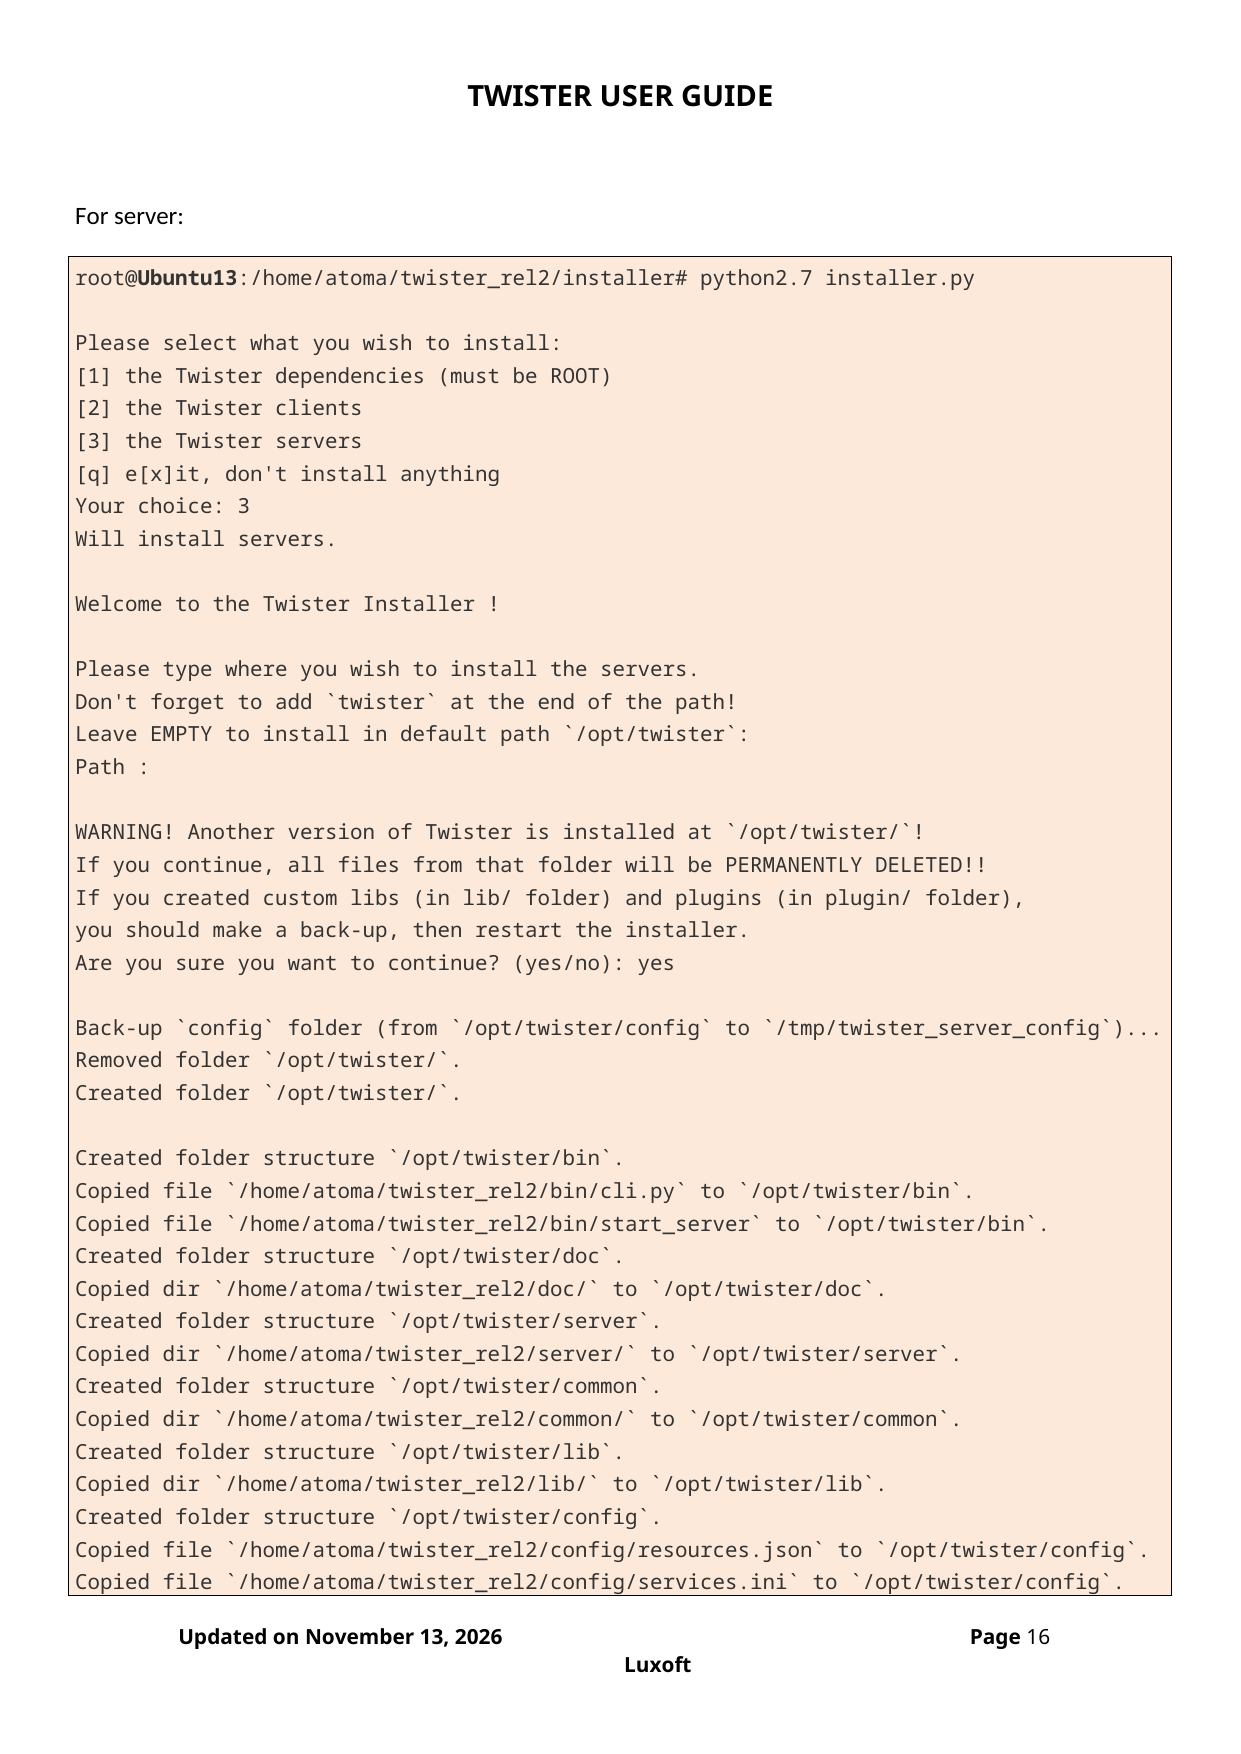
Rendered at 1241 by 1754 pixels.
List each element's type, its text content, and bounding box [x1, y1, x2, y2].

text Created folder structure `/opt/twister/doc`. [69, 1234, 1171, 1267]
text Welcome to the Twister Installer ! [69, 582, 1171, 614]
text WARNING! Another version of Twister is installed at `/opt/twister/`! [69, 810, 1171, 843]
text Copied file `/home/atoma/twister_rel2/config/services.ini` to `/opt/twister/config`. [69, 1560, 1171, 1595]
text Copied dir `/home/atoma/twister_rel2/lib/` to `/opt/twister/lib`. [69, 1462, 1171, 1495]
text For server: [75, 200, 1165, 231]
text Copied file `/home/atoma/twister_rel2/config/resources.json` to `/opt/twister/config`. [69, 1527, 1171, 1560]
text root@Ubuntu13:/home/atoma/twister_rel2/installer# python2.7 installer.py [69, 257, 1171, 288]
text Please type where you wish to install the servers. [69, 647, 1171, 680]
text Created folder structure `/opt/twister/server`. [69, 1299, 1171, 1332]
text Copied file `/home/atoma/twister_rel2/bin/start_server` to `/opt/twister/bin`. [69, 1201, 1171, 1234]
text Created folder structure `/opt/twister/lib`. [69, 1429, 1171, 1462]
text [2] the Twister clients [69, 386, 1171, 419]
text Created folder structure `/opt/twister/config`. [69, 1495, 1171, 1527]
text If you continue, all files from that folder will be PERMANENTLY DELETED!! [69, 843, 1171, 875]
text Leave EMPTY to install in default path `/opt/twister`: [69, 712, 1171, 745]
text Path : [69, 745, 1171, 777]
text Created folder structure `/opt/twister/common`. [69, 1364, 1171, 1397]
text If you created custom libs (in lib/ folder) and plugins (in plugin/ folder), [69, 875, 1171, 908]
text Created folder `/opt/twister/`. [69, 1071, 1171, 1103]
text [3] the Twister servers [69, 419, 1171, 451]
text Your choice: 3 [69, 484, 1171, 517]
text Created folder structure `/opt/twister/bin`. [69, 1136, 1171, 1169]
text [1] the Twister dependencies (must be ROOT) [69, 354, 1171, 386]
text Copied file `/home/atoma/twister_rel2/bin/cli.py` to `/opt/twister/bin`. [69, 1169, 1171, 1201]
text Will install servers. [69, 517, 1171, 549]
text you should make a back-up, then restart the installer. [69, 908, 1171, 941]
text Removed folder `/opt/twister/`. [69, 1038, 1171, 1071]
text Are you sure you want to continue? (yes/no): yes [69, 941, 1171, 973]
text Please select what you wish to install: [69, 321, 1171, 354]
text Copied dir `/home/atoma/twister_rel2/doc/` to `/opt/twister/doc`. [69, 1267, 1171, 1299]
text Back-up `config` folder (from `/opt/twister/config` to `/tmp/twister_server_config`)... [69, 1006, 1171, 1038]
text Copied dir `/home/atoma/twister_rel2/server/` to `/opt/twister/server`. [69, 1332, 1171, 1364]
text [q] e[x]it, don't install anything [69, 451, 1171, 484]
text Don't forget to add `twister` at the end of the path! [69, 680, 1171, 712]
text Copied dir `/home/atoma/twister_rel2/common/` to `/opt/twister/common`. [69, 1397, 1171, 1429]
